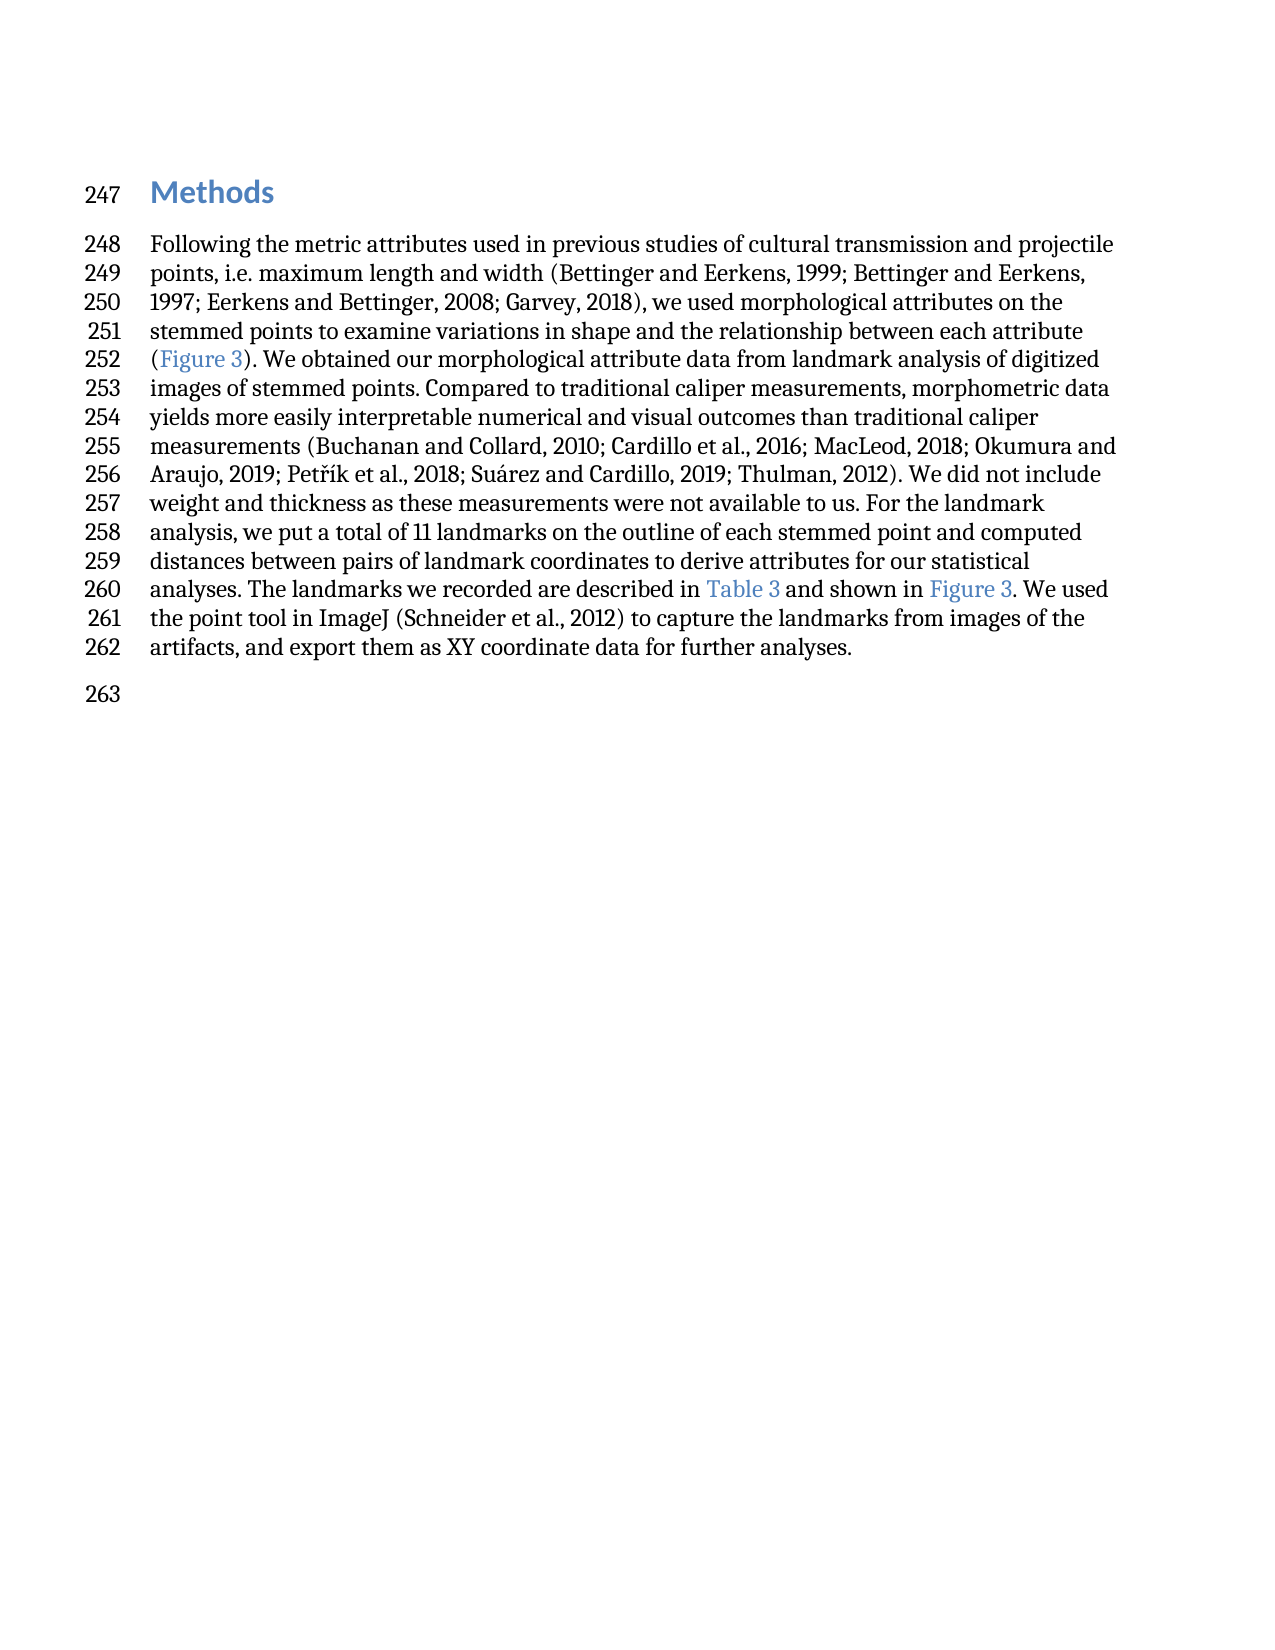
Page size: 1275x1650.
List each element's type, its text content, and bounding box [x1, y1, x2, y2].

text Following the metric attributes used in previous studies of cultural transmission and projectile points, i.e. maximum length and width (Bettinger and Eerkens, 1999; Bettinger and Eerkens, 1997; Eerkens and Bettinger, 2008; Garvey, 2018), we used morphological attributes on the stemmed points to examine variations in shape and the relationship between each attribute (Figure 3). We obtained our morphological attribute data from landmark analysis of digitized images of stemmed points. Compared to traditional caliper measurements, morphometric data yields more easily interpretable numerical and visual outcomes than traditional caliper measurements (Buchanan and Collard, 2010; Cardillo et al., 2016; MacLeod, 2018; Okumura and Araujo, 2019; Petřı́k et al., 2018; Suárez and Cardillo, 2019; Thulman, 2012). We did not include weight and thickness as these measurements were not available to us. For the landmark analysis, we put a total of 11 landmarks on the outline of each stemmed point and computed distances between pairs of landmark coordinates to derive attributes for our statistical analyses. The landmarks we recorded are described in Table 3 and shown in Figure 3. We used the point tool in ImageJ (Schneider et al., 2012) to capture the landmarks from images of the artifacts, and export them as XY coordinate data for further analyses. [150, 230, 1125, 662]
subtitle Methods [150, 171, 1125, 212]
